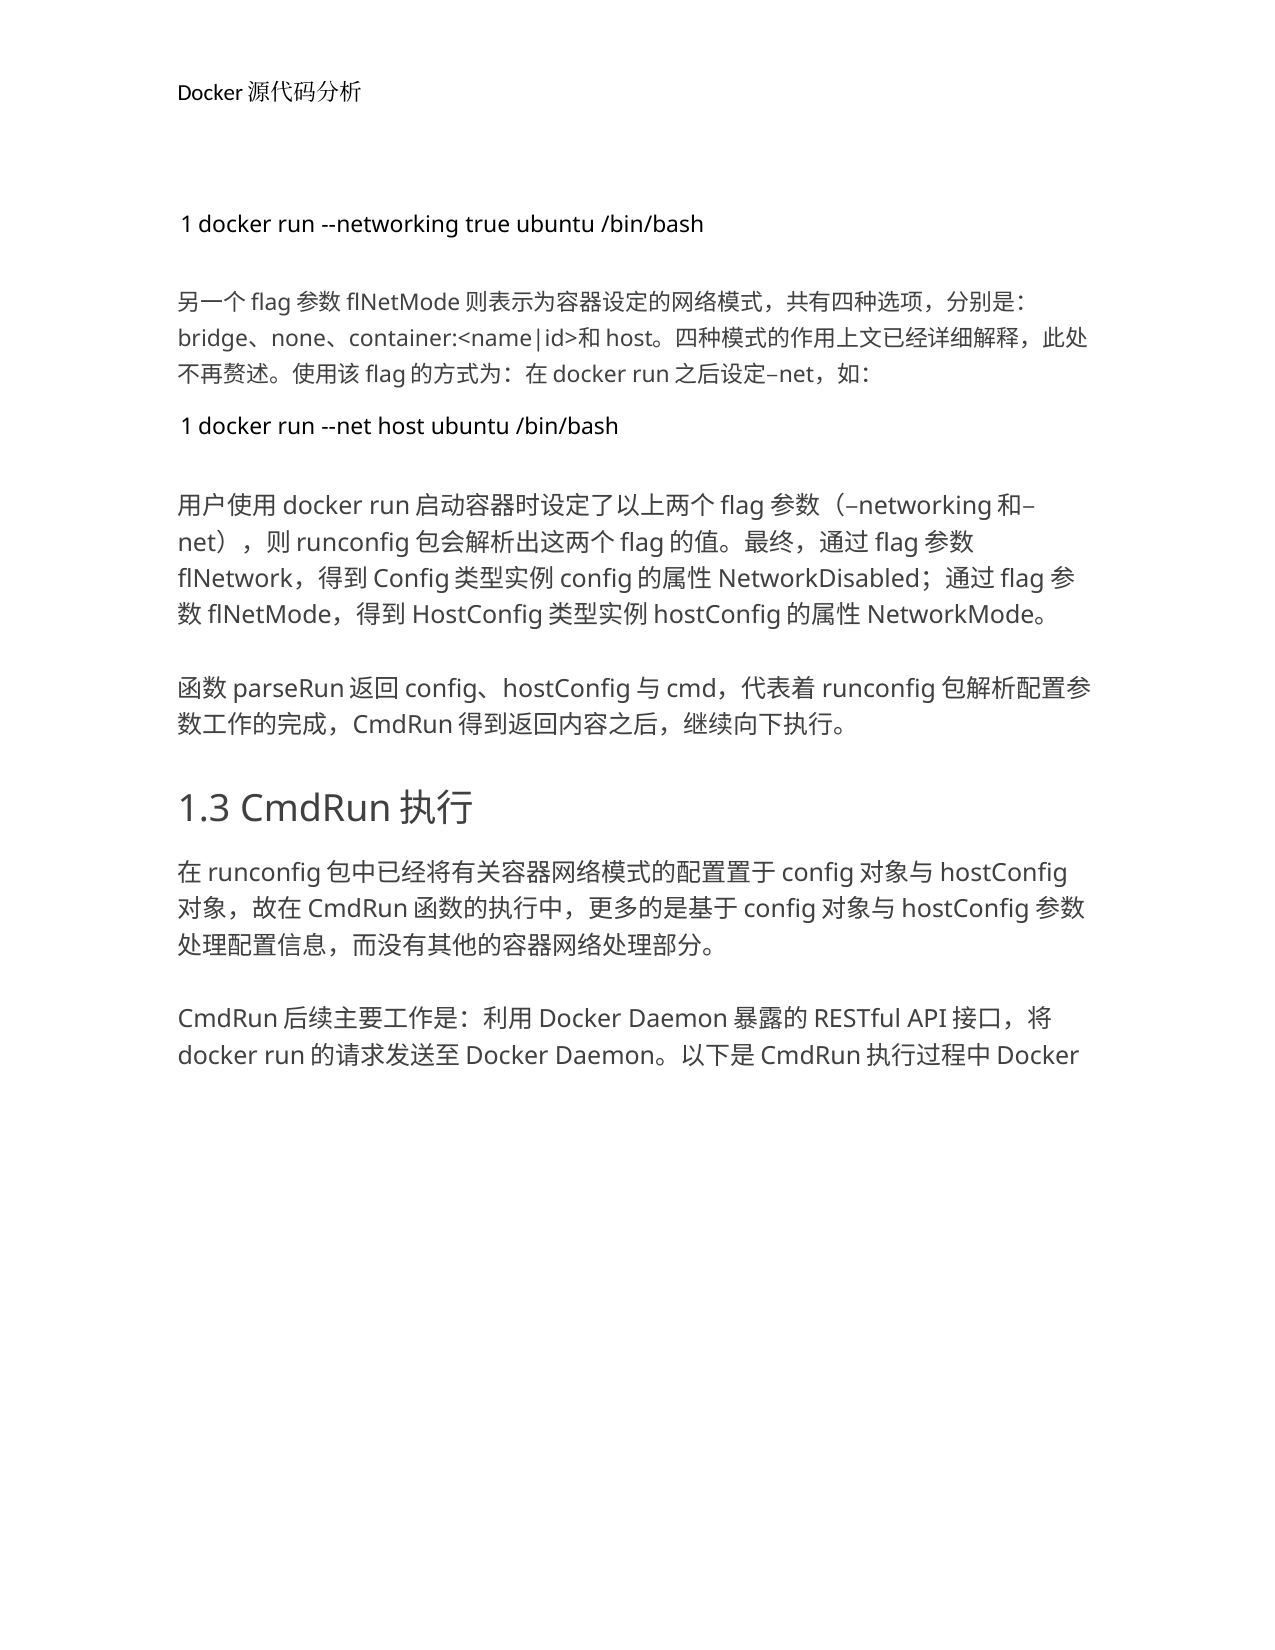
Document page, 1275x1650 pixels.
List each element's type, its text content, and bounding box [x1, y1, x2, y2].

text 函数parseRun返回config、hostConfig与cmd，代表着runconfig包解析配置参数工作的完成，CmdRun得到返回内容之后，继续向下执行。 [177, 668, 1098, 741]
table_header 1 [177, 207, 196, 284]
table_header 1 [177, 409, 196, 486]
text 在runconfig包中已经将有关容器网络模式的配置置于config对象与hostConfig对象，故在CmdRun函数的执行中，更多的是基于config对象与hostConfig参数处理配置信息，而没有其他的容器网络处理部分。 [177, 853, 1098, 961]
text CmdRun后续主要工作是：利用Docker Daemon暴露的RESTful API接口，将docker run的请求发送至Docker Daemon。以下是CmdRun执行过程中Docker Client与Docker Daemon的简易交互图。 [177, 999, 1098, 1071]
text 用户使用docker run启动容器时设定了以上两个flag参数（–networking和–net），则runconfig包会解析出这两个flag的值。最终，通过flag参数flNetwork，得到Config类型实例config的属性NetworkDisabled；通过flag参数flNetMode，得到HostConfig类型实例hostConfig的属性NetworkMode。 [177, 486, 1098, 631]
subtitle 1.3 CmdRun执行 [177, 778, 1098, 833]
table_header docker run --networking true ubuntu /bin/bash [196, 207, 1098, 284]
table_header docker run --net host ubuntu /bin/bash [196, 409, 1098, 486]
text 另一个flag参数flNetMode则表示为容器设定的网络模式，共有四种选项，分别是：bridge、none、container:<name|id>和host。四种模式的作用上文已经详细解释，此处不再赘述。使用该flag的方式为：在docker run之后设定–net，如： [177, 284, 1098, 389]
